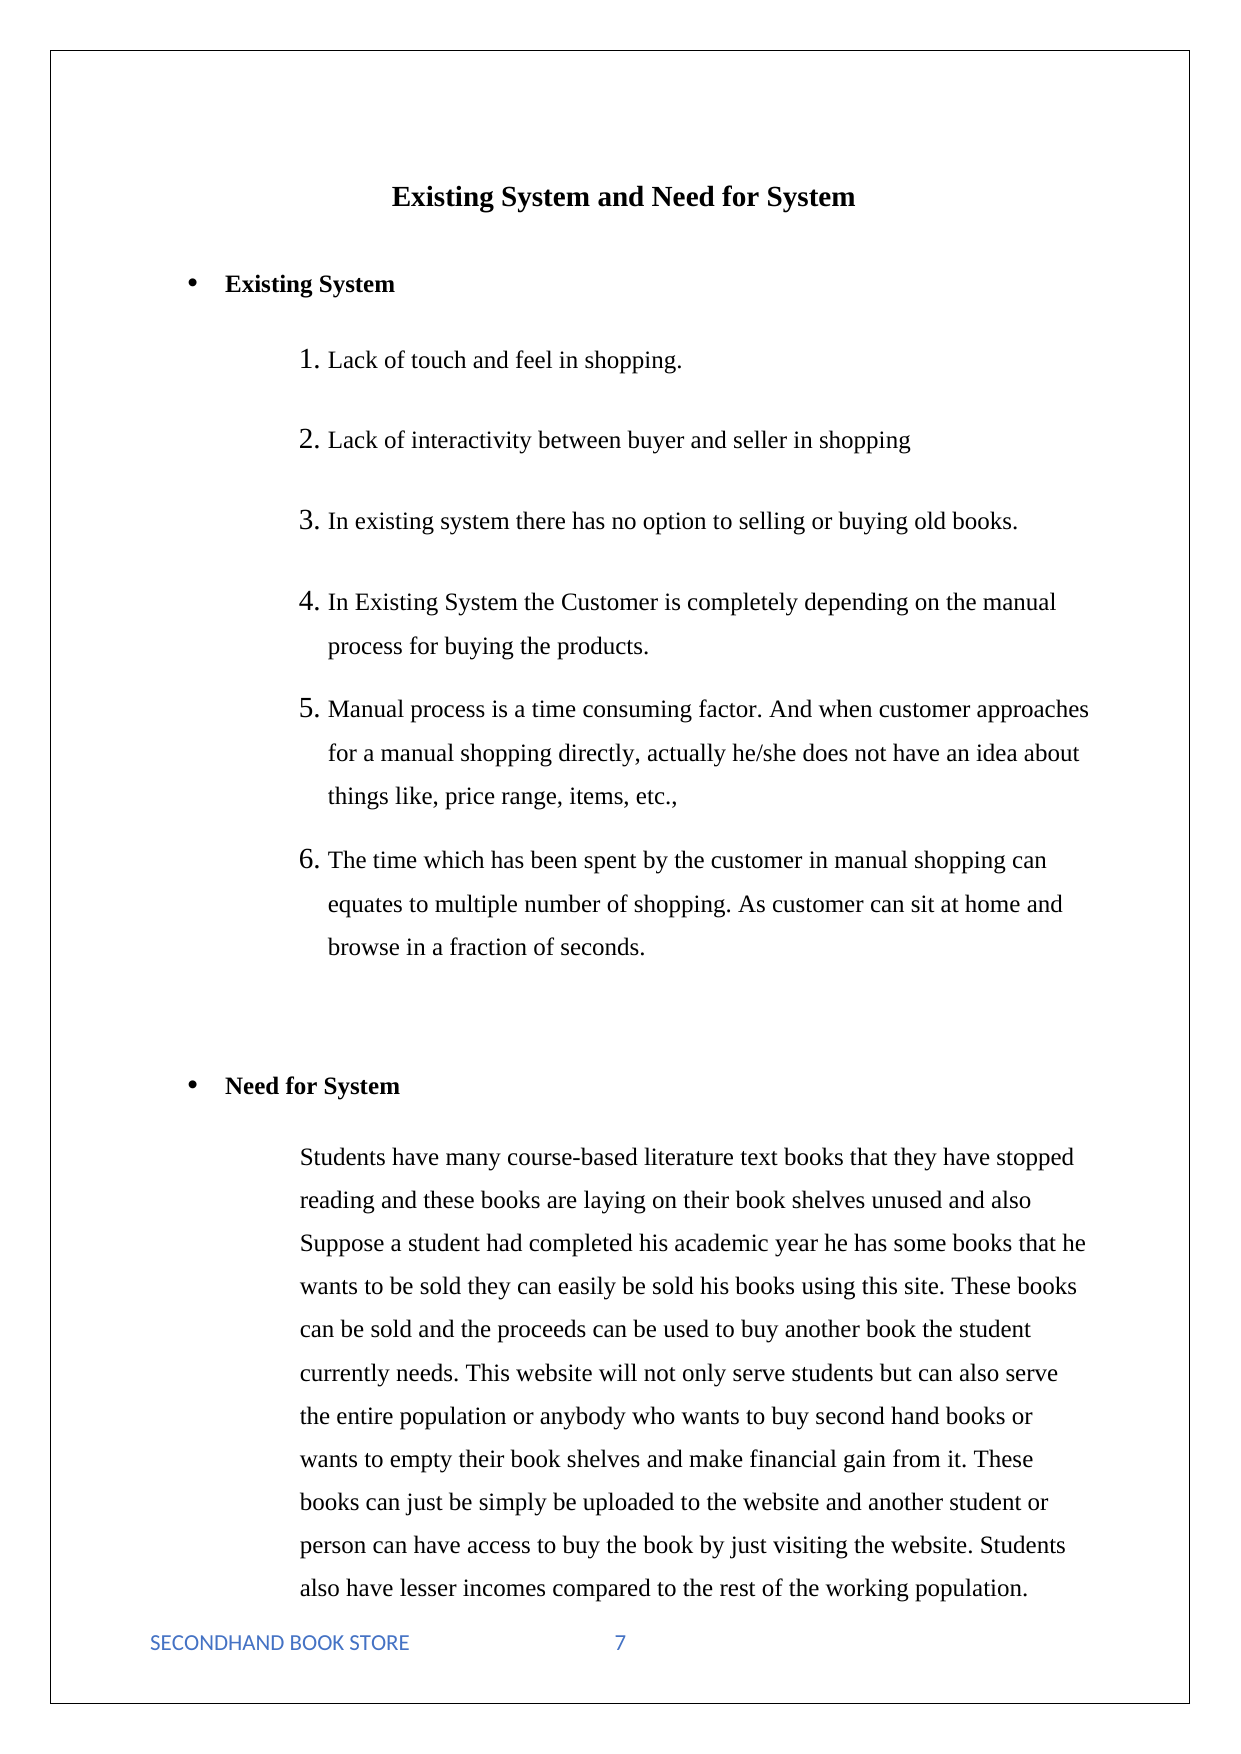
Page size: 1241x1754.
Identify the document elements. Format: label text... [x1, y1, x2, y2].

list Lack of touch and feel in shopping. [298, 341, 1090, 374]
list In Existing System the Customer is completely depending on the manual process for buying the products. [298, 583, 1090, 659]
list Lack of interactivity between buyer and seller in shopping [298, 421, 1090, 455]
list Manual process is a time consuming factor. And when customer approaches for a manual shopping directly, actually he/she does not have an idea about things like, price range, items, etc., [298, 690, 1090, 810]
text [299, 1142, 1090, 1602]
list Need for System [187, 1067, 1090, 1100]
text Existing System and Need for System [157, 179, 1090, 213]
list In existing system there has no option to selling or buying old books. [298, 502, 1090, 536]
list Existing System [187, 265, 1090, 299]
list The time which has been spent by the customer in manual shopping can equates to multiple number of shopping. As customer can sit at home and browse in a fraction of seconds. [298, 841, 1090, 961]
